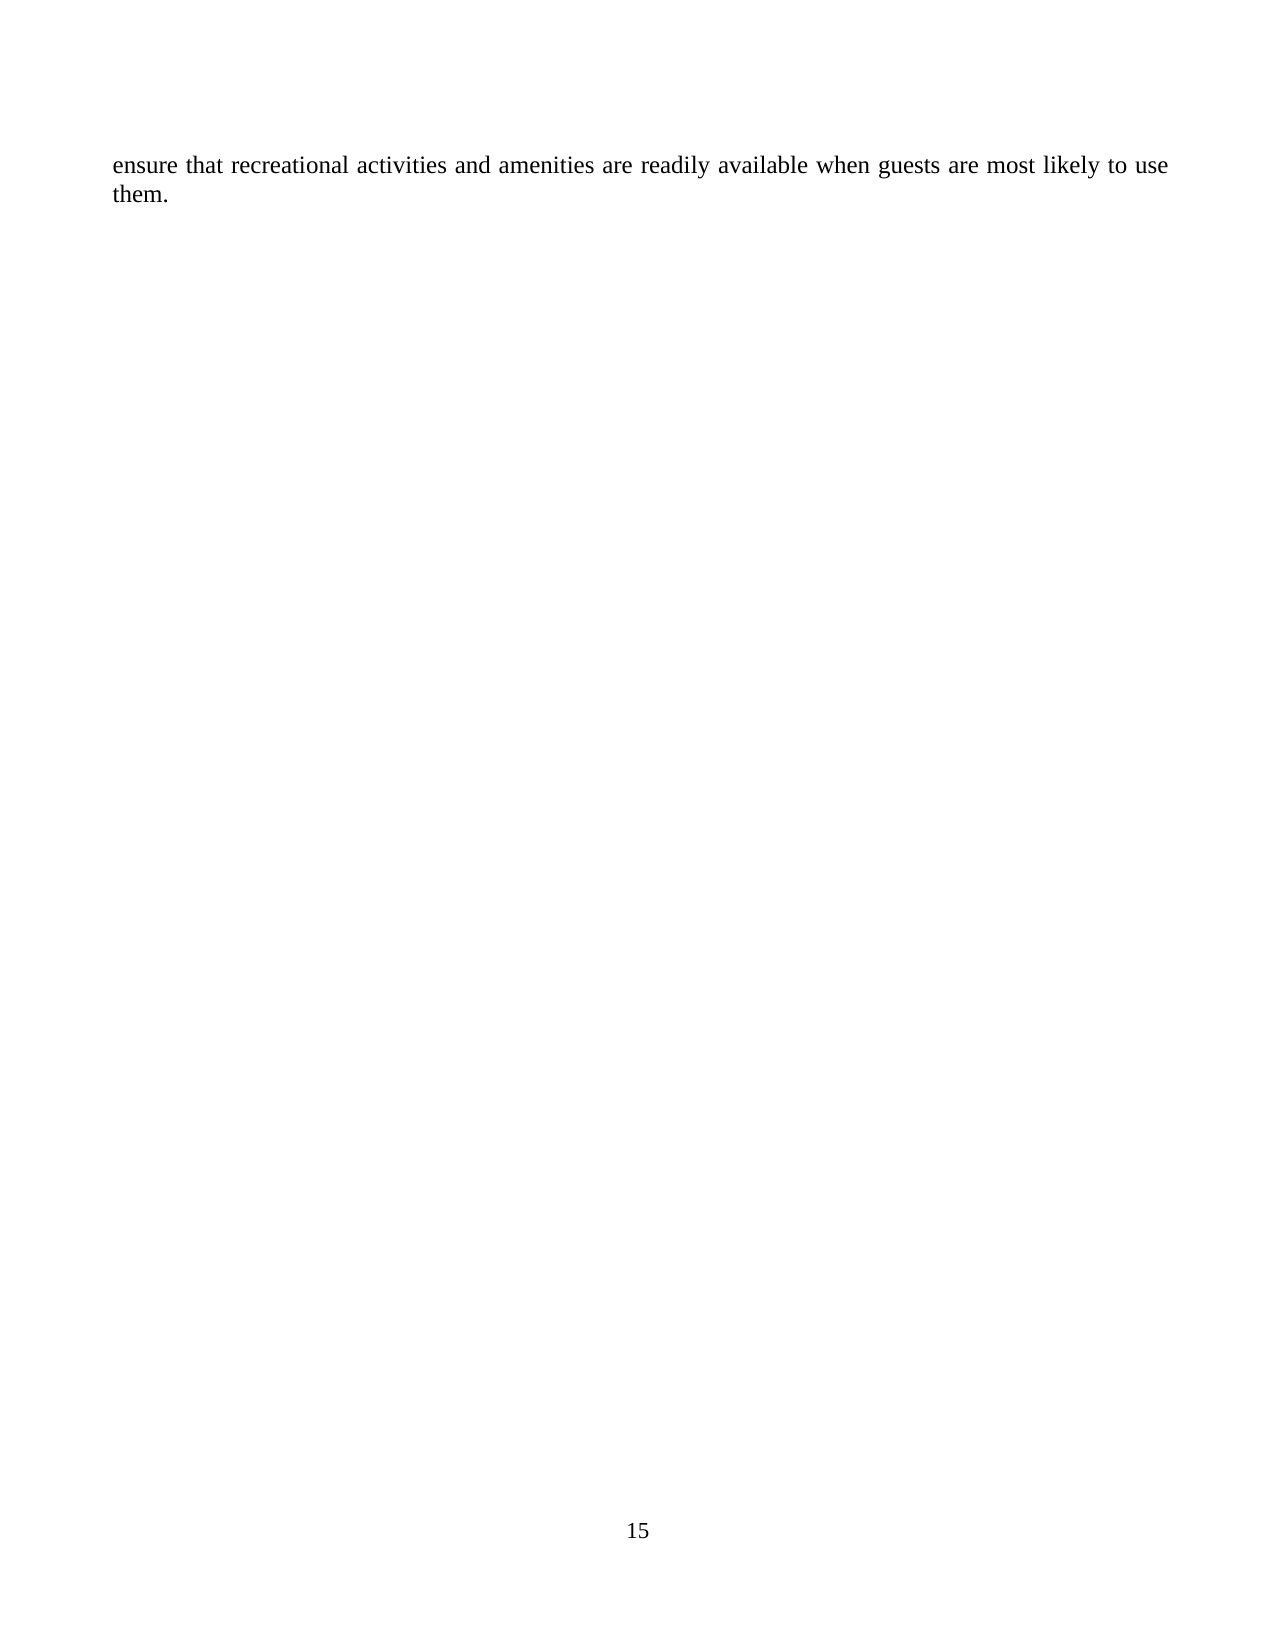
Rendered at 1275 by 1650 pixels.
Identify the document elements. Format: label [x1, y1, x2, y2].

text [112, 150, 1171, 207]
